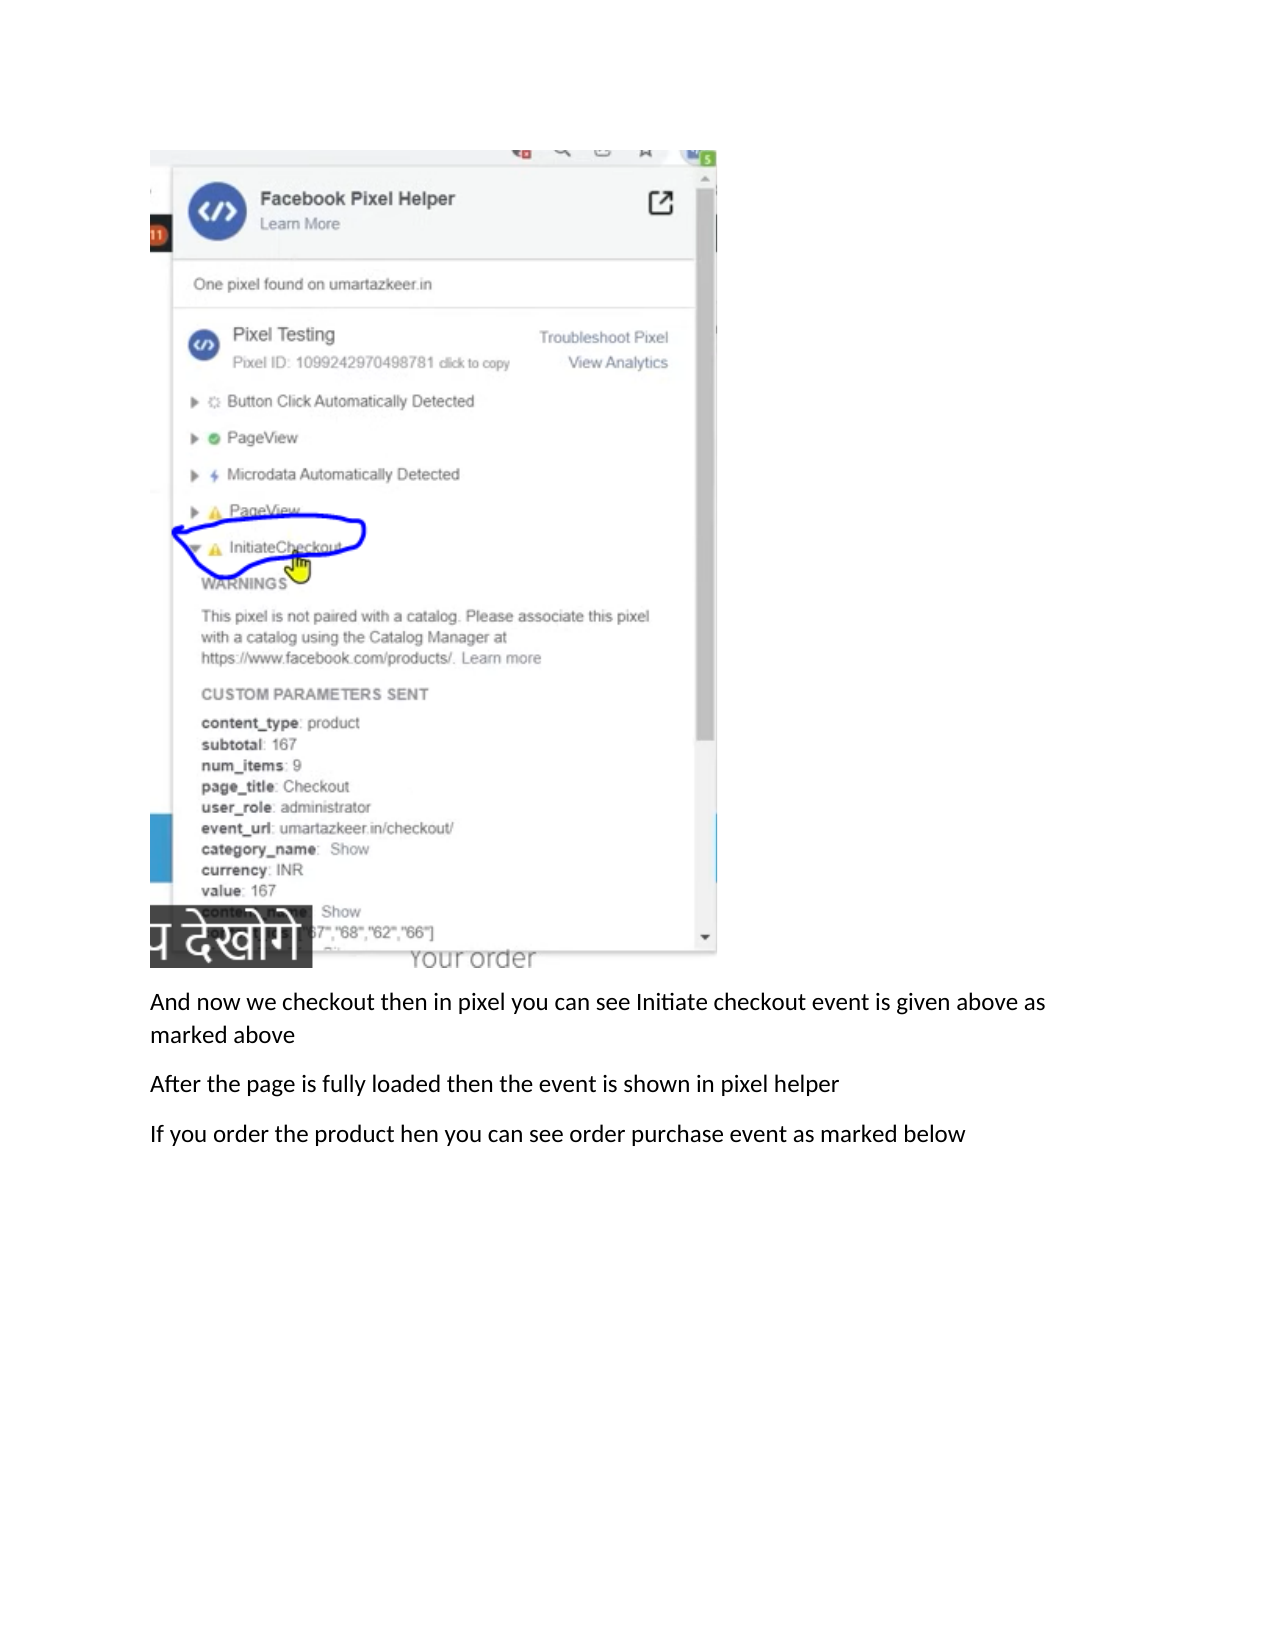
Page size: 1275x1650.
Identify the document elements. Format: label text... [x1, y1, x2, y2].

picture [150, 150, 718, 968]
text If you order the product hen you can see order purchase event as marked below [150, 1118, 1125, 1149]
text And now we checkout then in pixel you can see Initiate checkout event is given above as marked above [150, 986, 1125, 1049]
text After the page is fully loaded then the event is shown in pixel helper [150, 1068, 1125, 1099]
